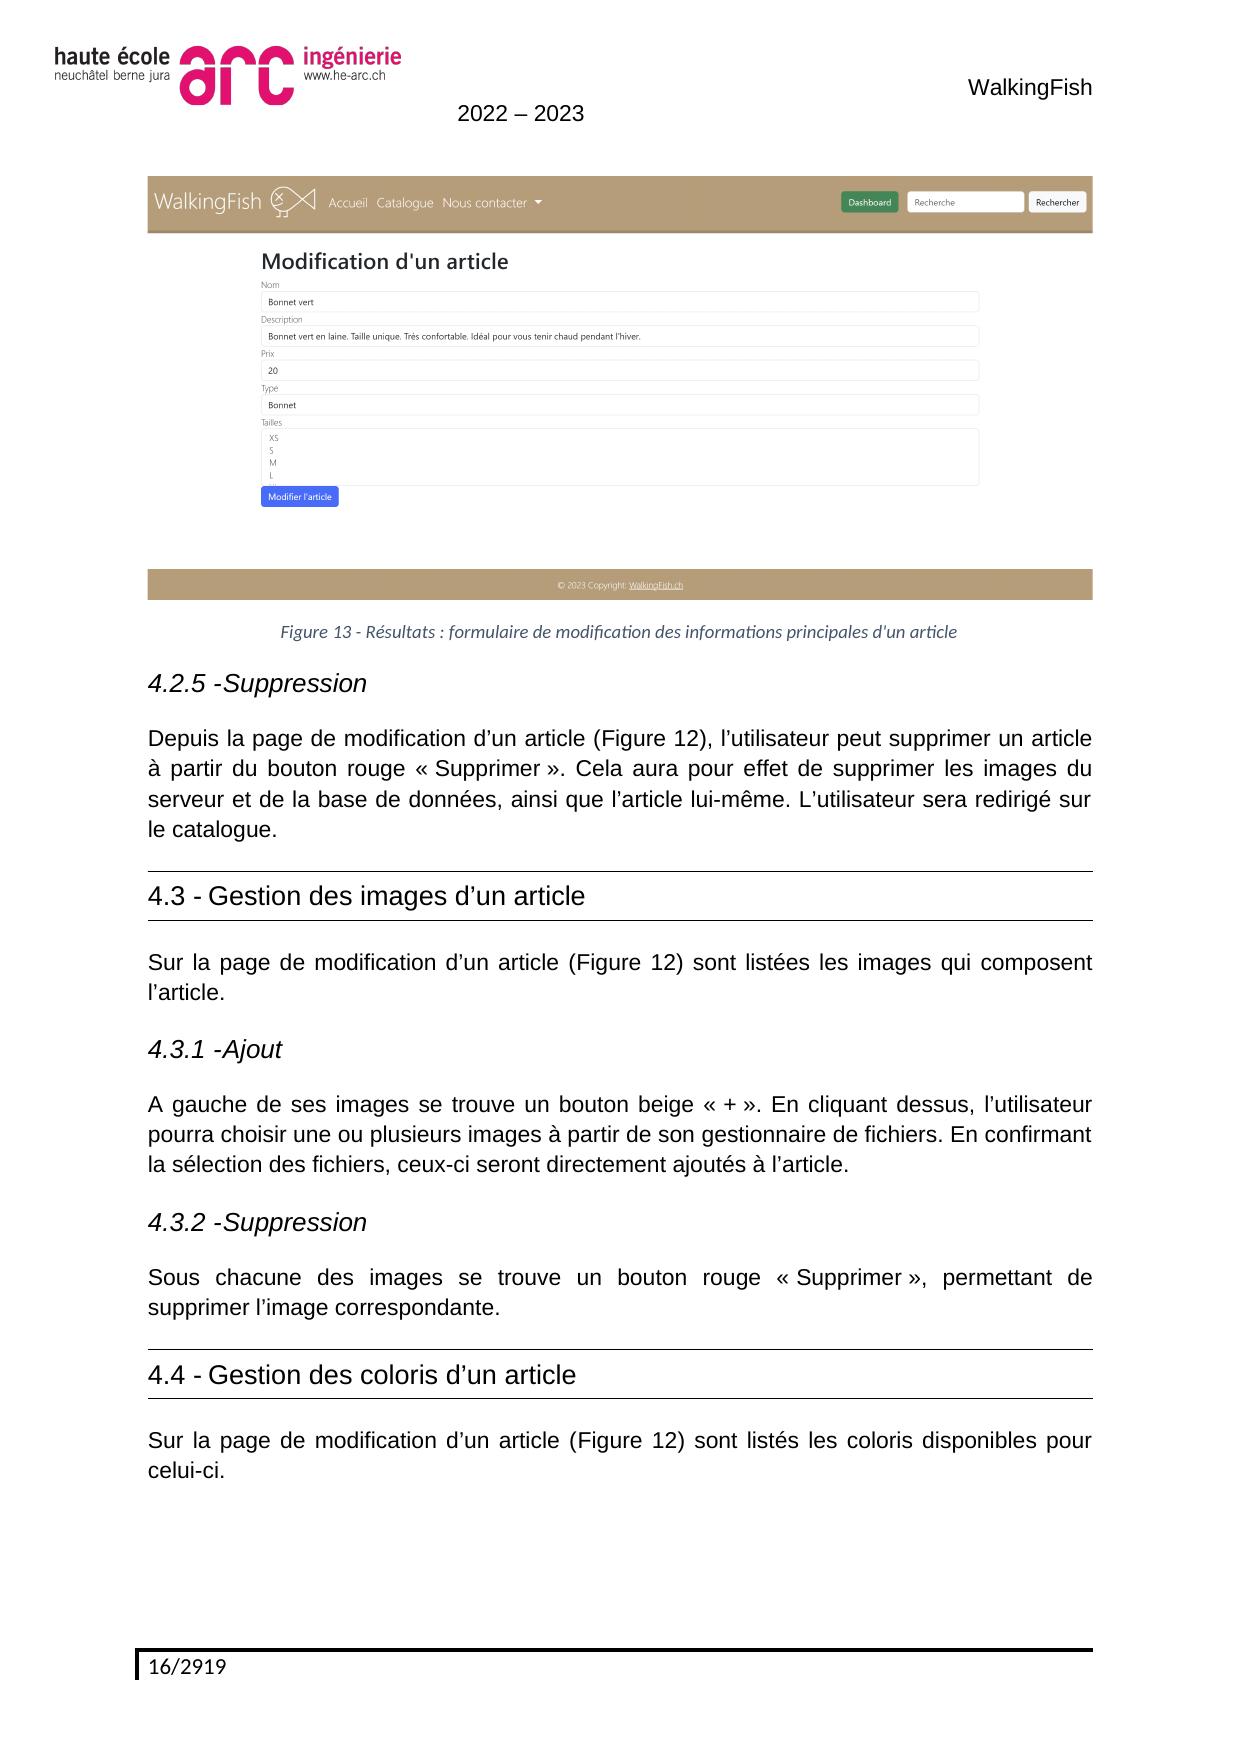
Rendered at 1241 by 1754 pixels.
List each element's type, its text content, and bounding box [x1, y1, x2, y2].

picture [147, 176, 1093, 600]
text Depuis la page de modification d’un article (Figure 12), l’utilisateur peut supprimer un article à partir du bouton rouge « Supprimer ». Cela aura pour effet de supprimer les images du serveur et de la base de données, ainsi que l’article lui-même. L’utilisateur sera redirigé sur le catalogue. [148, 725, 1093, 842]
text A gauche de ses images se trouve un bouton beige « + ». En cliquant dessus, l’utilisateur pourra choisir une ou plusieurs images à partir de son gestionnaire de fichiers. En confirmant la sélection des fichiers, ceux-ci seront directement ajoutés à l’article. [148, 1091, 1093, 1178]
text Suppression [148, 1207, 1093, 1237]
text Gestion des coloris d’un article [148, 1350, 1093, 1398]
text Sur la page de modification d’un article (Figure 12) sont listées les images qui composent l’article. [148, 948, 1093, 1005]
text Sous chacune des images se trouve un bouton rouge « Supprimer », permettant de supprimer l’image correspondante. [148, 1264, 1093, 1320]
text Sur la page de modification d’un article (Figure 12) sont listés les coloris disponibles pour celui-ci. [148, 1427, 1093, 1483]
text Gestion des images d’un article [148, 872, 1093, 920]
picture [49, 42, 406, 105]
text Ajout [148, 1034, 1093, 1064]
text Suppression [148, 668, 1093, 698]
